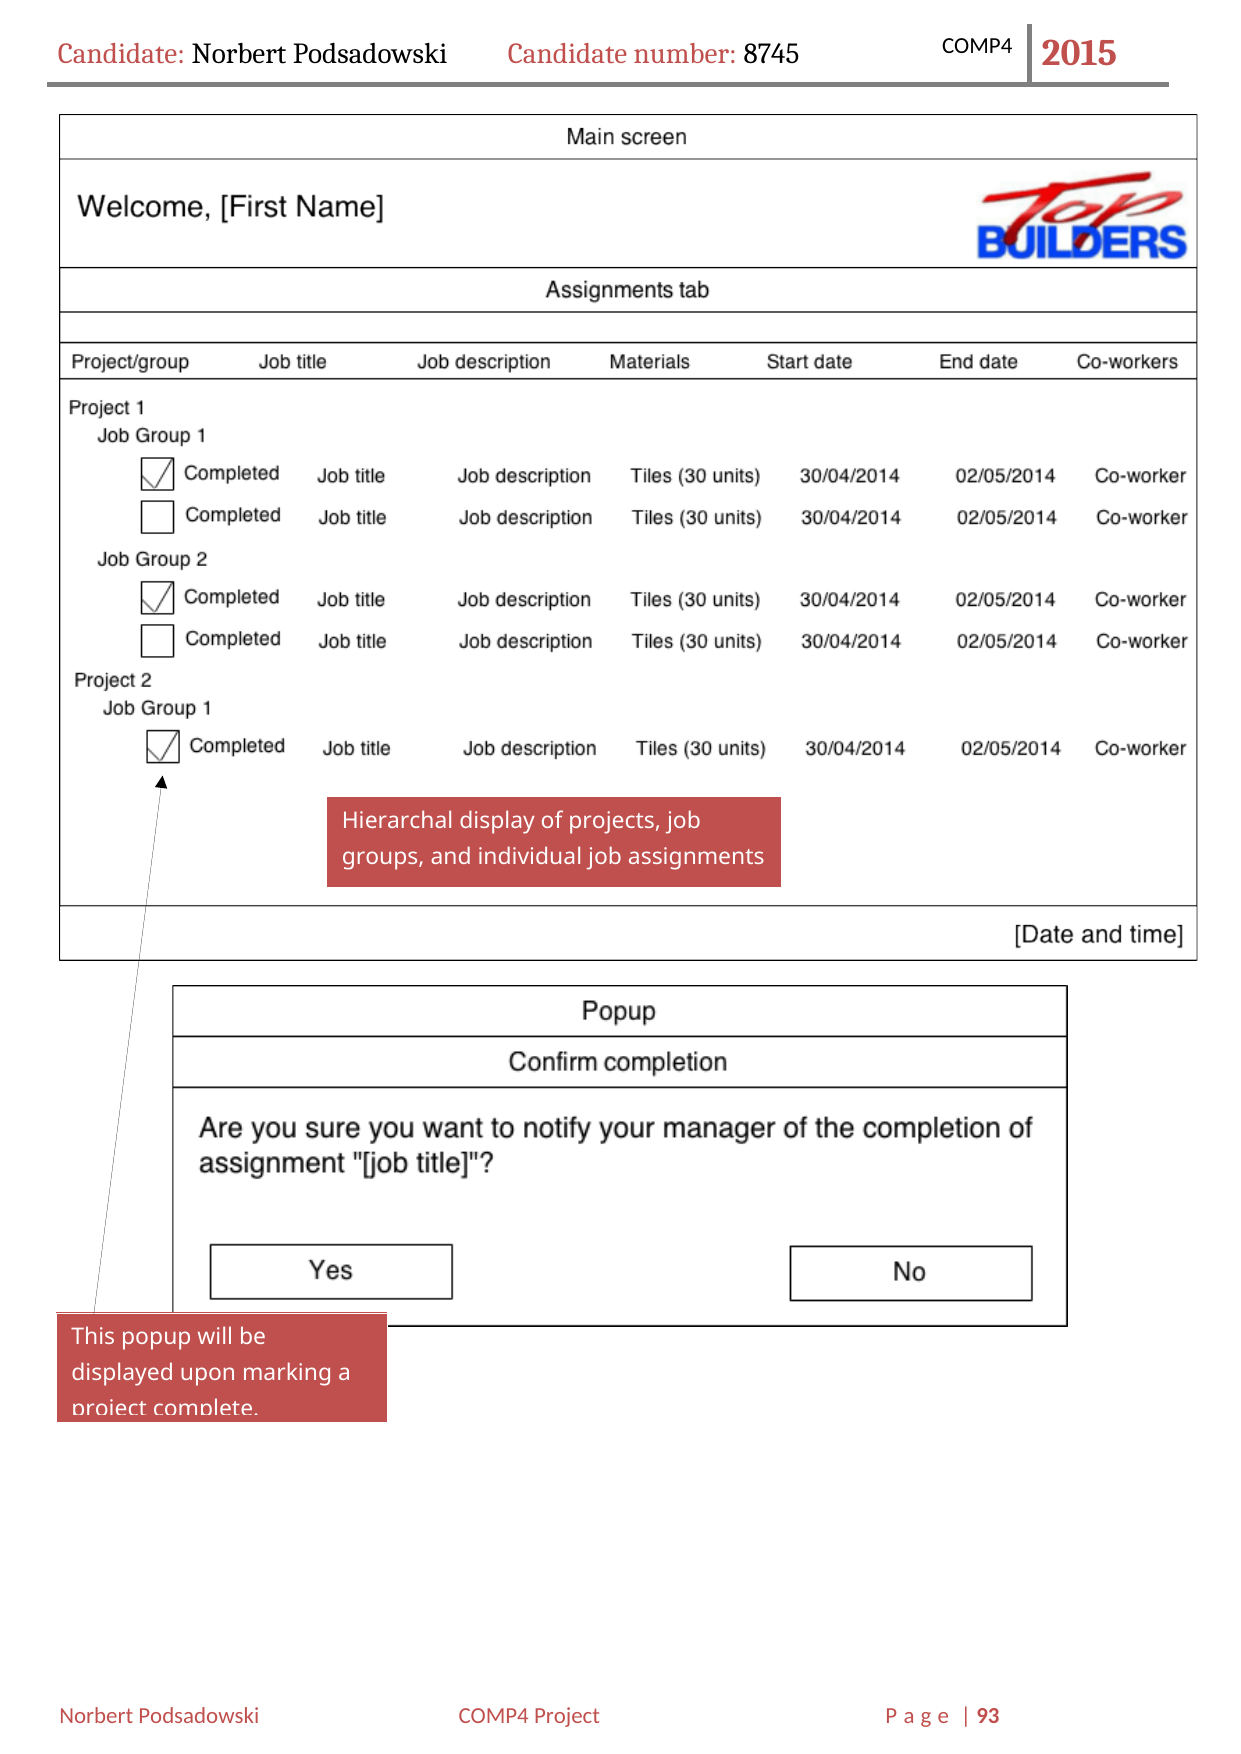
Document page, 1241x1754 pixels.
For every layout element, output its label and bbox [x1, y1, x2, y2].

picture [59, 114, 1198, 961]
picture [172, 985, 1068, 1327]
